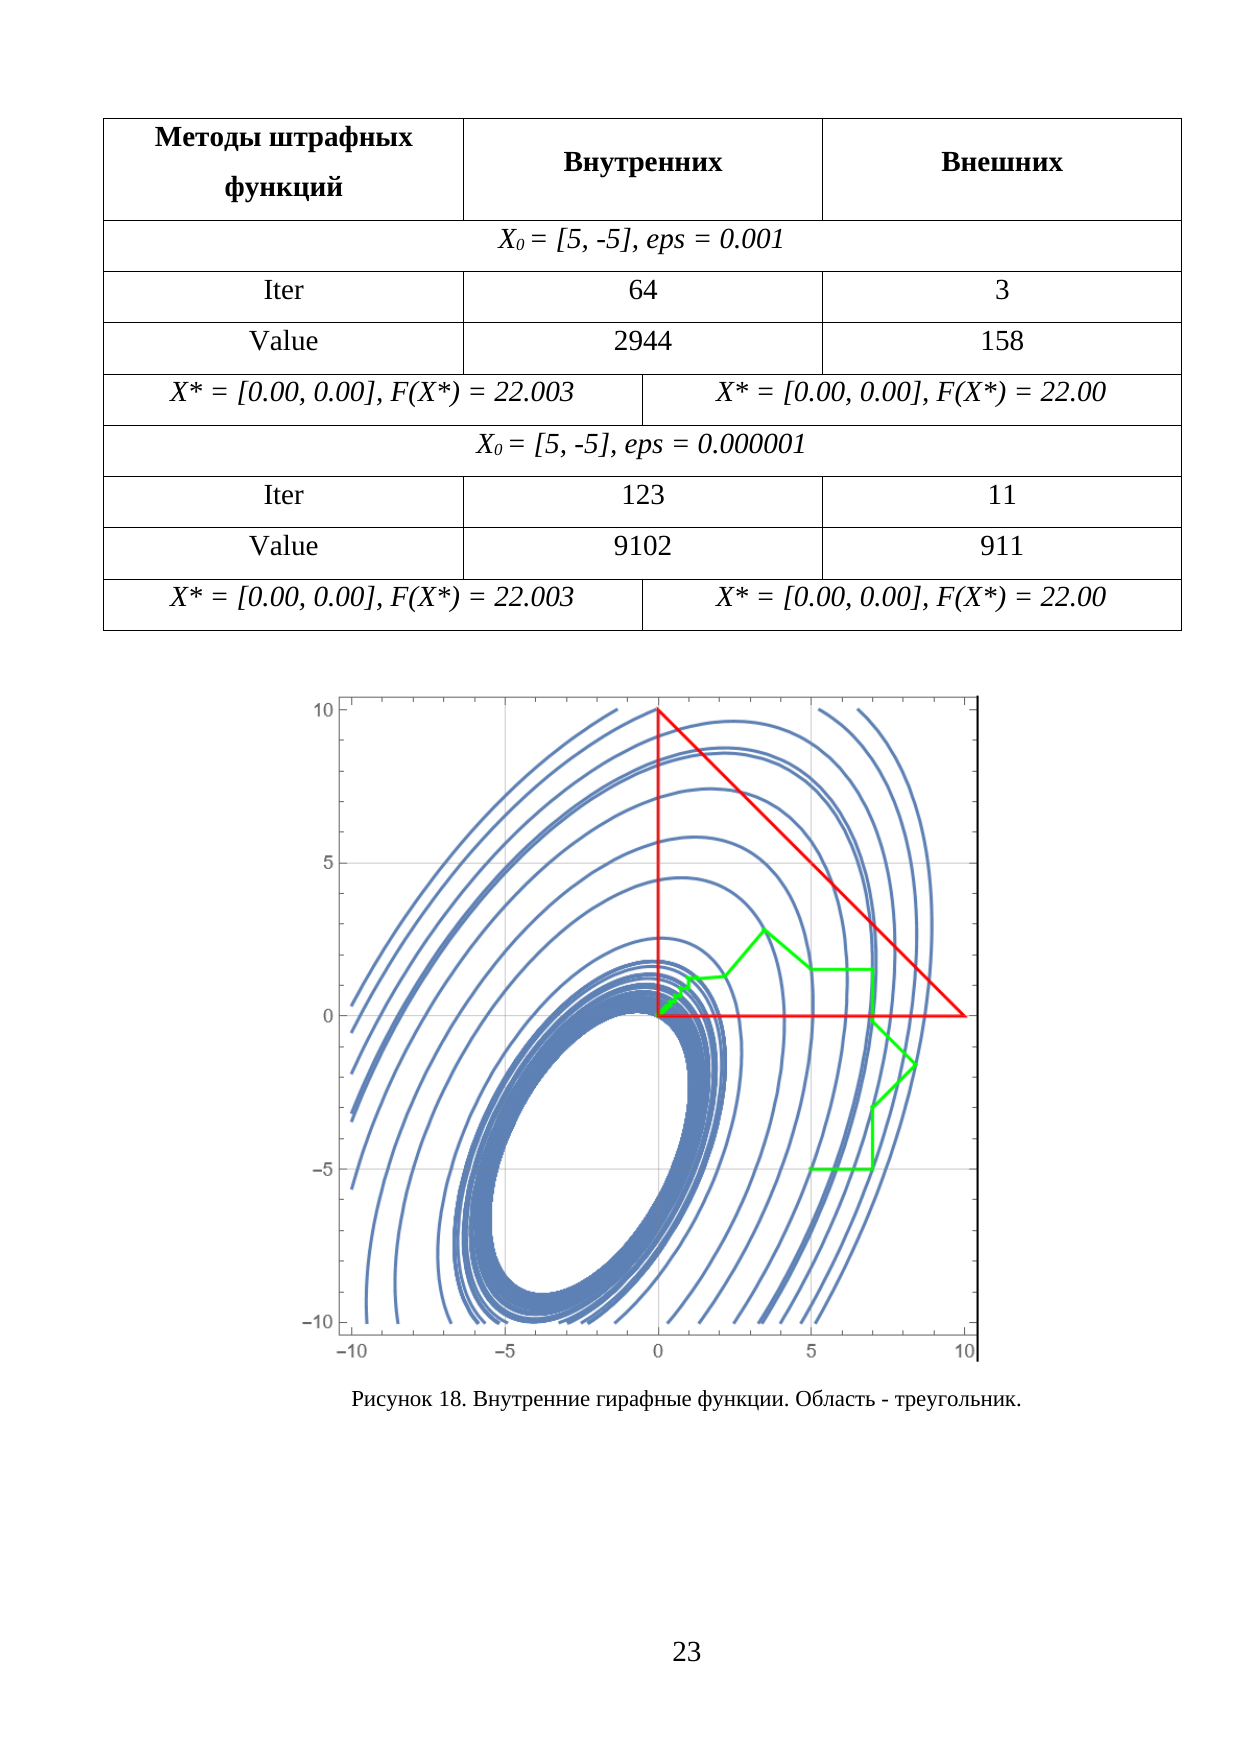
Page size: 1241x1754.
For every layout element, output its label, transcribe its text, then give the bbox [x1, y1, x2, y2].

table_cell Iter [104, 477, 463, 527]
table_cell 9102 [464, 528, 822, 578]
table_header Методы штрафных функций [104, 119, 463, 220]
table_cell 2944 [464, 323, 822, 373]
table_cell 3 [823, 272, 1181, 322]
table_cell X* = [0.00, 0.00], F(X*) = 22.00 [643, 375, 1181, 425]
table_cell X* = [0.00, 0.00], F(X*) = 22.003 [104, 580, 642, 630]
picture [298, 681, 987, 1369]
table_cell X* = [0.00, 0.00], F(X*) = 22.003 [104, 375, 642, 425]
table_cell Iter [104, 272, 463, 322]
text Рисунок 18. Внутренние гирафные функции. Область - треугольник. [103, 1385, 1181, 1412]
table_header Внутренних [464, 119, 822, 220]
table_cell 158 [823, 323, 1181, 373]
table_cell 123 [464, 477, 822, 527]
table_cell X0 = [5, -5], eps = 0.001 [104, 221, 1181, 271]
table_cell Value [104, 528, 463, 578]
table_header Внешних [823, 119, 1181, 220]
table_cell Value [104, 323, 463, 373]
table_cell 911 [823, 528, 1181, 578]
table_cell X0 = [5, -5], eps = 0.000001 [104, 426, 1181, 476]
table_cell 64 [464, 272, 822, 322]
table_cell 11 [823, 477, 1181, 527]
table_cell X* = [0.00, 0.00], F(X*) = 22.00 [643, 580, 1181, 630]
